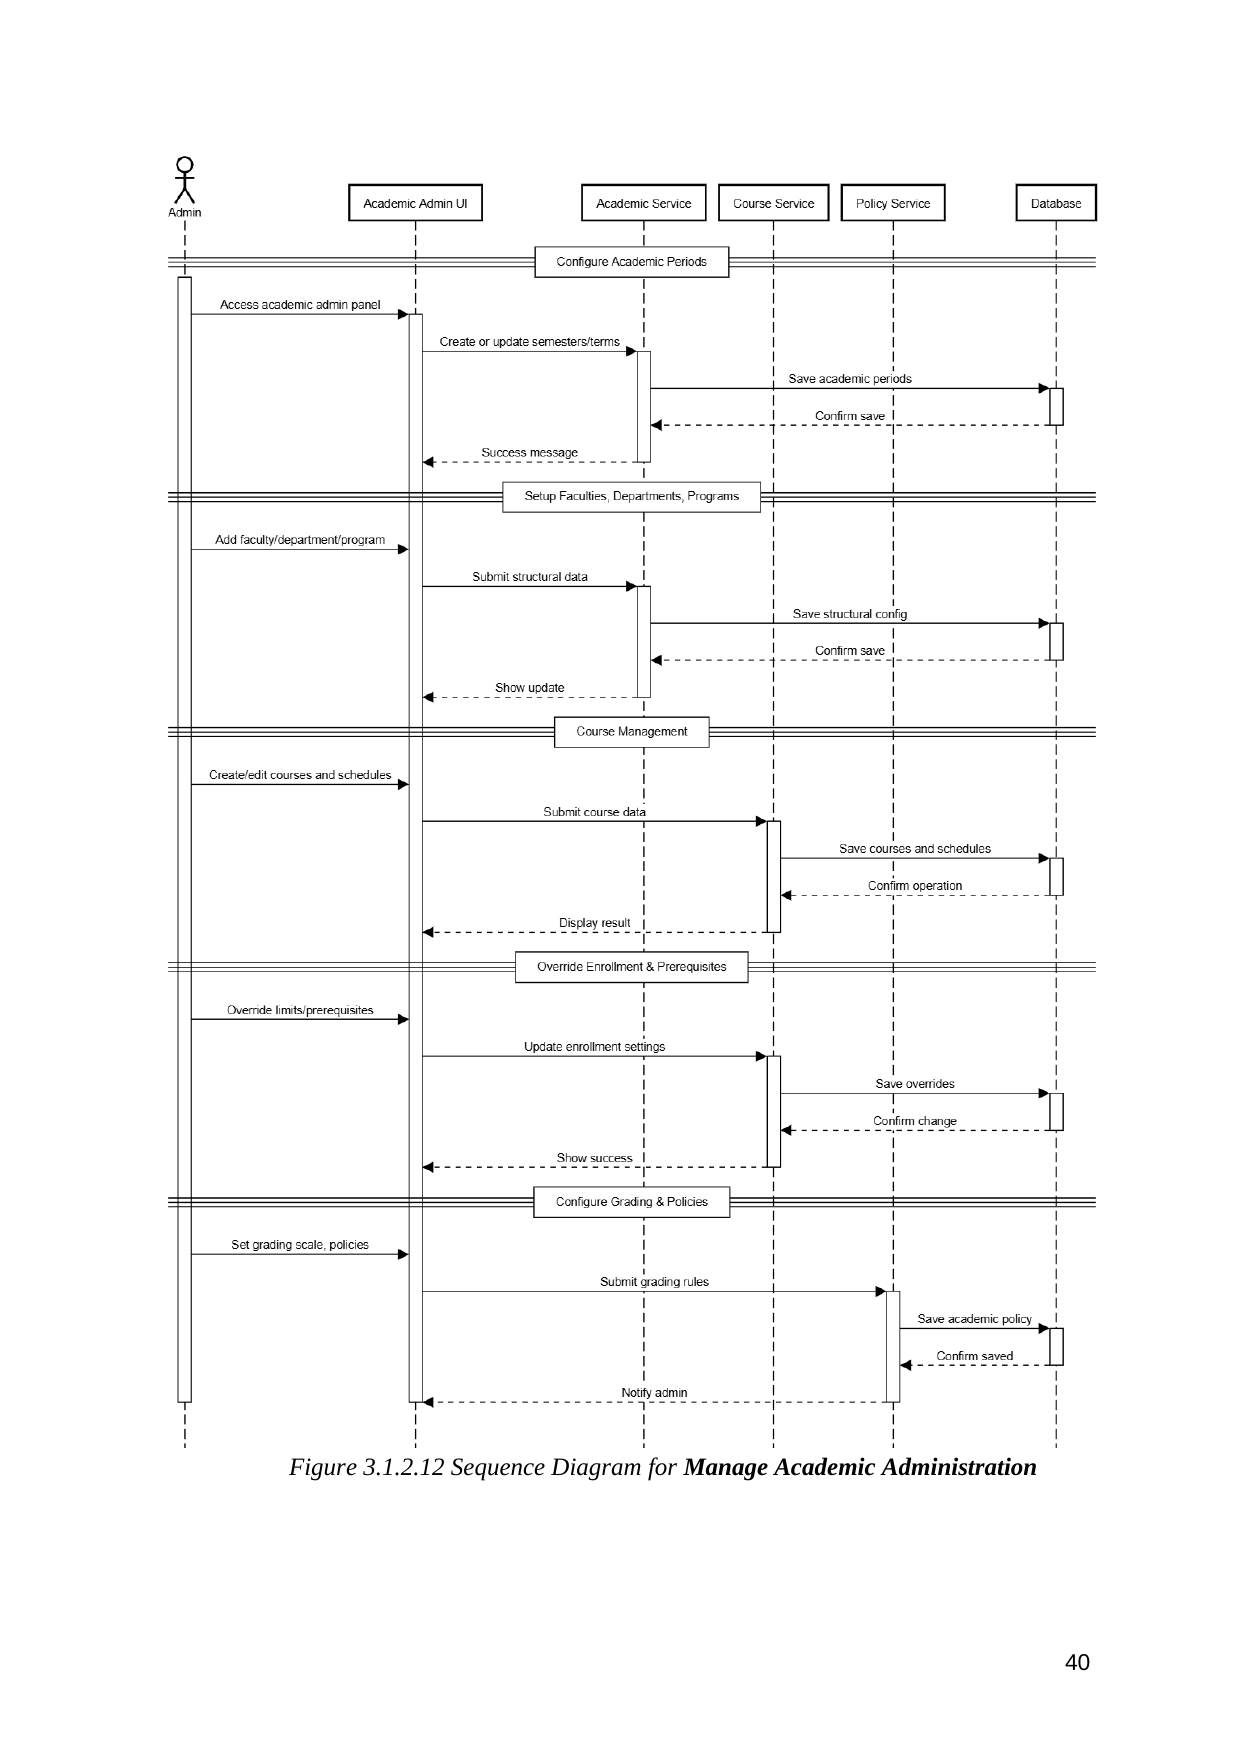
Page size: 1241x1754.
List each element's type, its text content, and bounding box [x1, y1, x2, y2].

picture [161, 150, 1102, 1448]
text Figure 3.1.2.12 Sequence Diagram for Manage Academic Administration [239, 1452, 1090, 1481]
